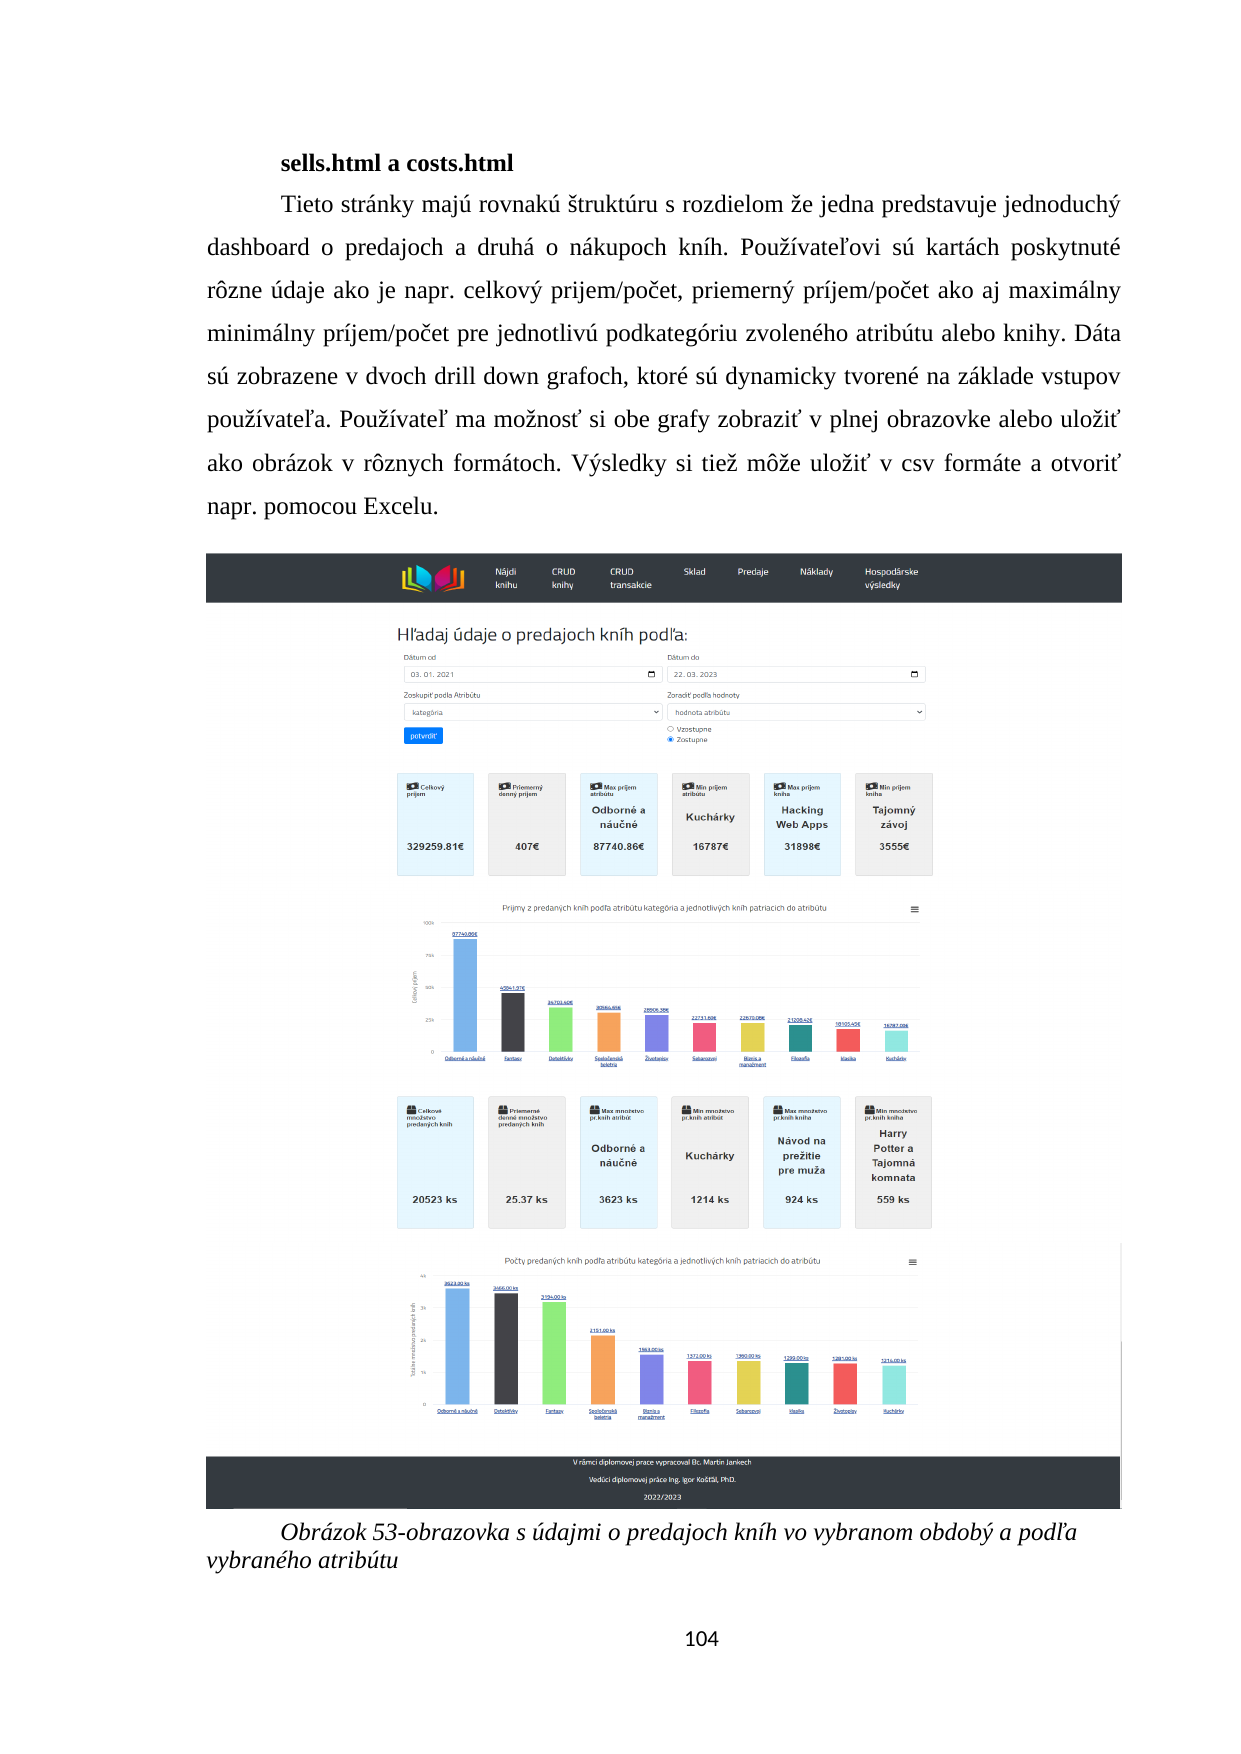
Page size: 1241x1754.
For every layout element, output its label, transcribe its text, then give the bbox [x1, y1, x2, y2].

text Tieto stránky majú rovnakú štruktúru s rozdielom že jedna predstavuje jednoduchý dashboard o predajoch a druhá o nákupoch kníh. Používateľovi sú kartách poskytnuté rôzne údaje ako je napr. celkový prijem/počet, priemerný príjem/počet ako aj maximálny minimálny príjem/počet pre jednotlivú podkategóriu zvoleného atribútu alebo knihy. Dáta sú zobrazene v dvoch drill down grafoch, ktoré sú dynamicky tvorené na základe vstupov používateľa. Používateľ ma možnosť si obe grafy zobraziť v plnej obrazovke alebo uložiť ako obrázok v rôznych formátoch. Výsledky si tiež môže uložiť v csv formáte a otvoriť napr. pomocou Excelu. [207, 189, 1122, 519]
picture [206, 553, 1122, 1509]
text sells.html a costs.html [207, 148, 1122, 176]
